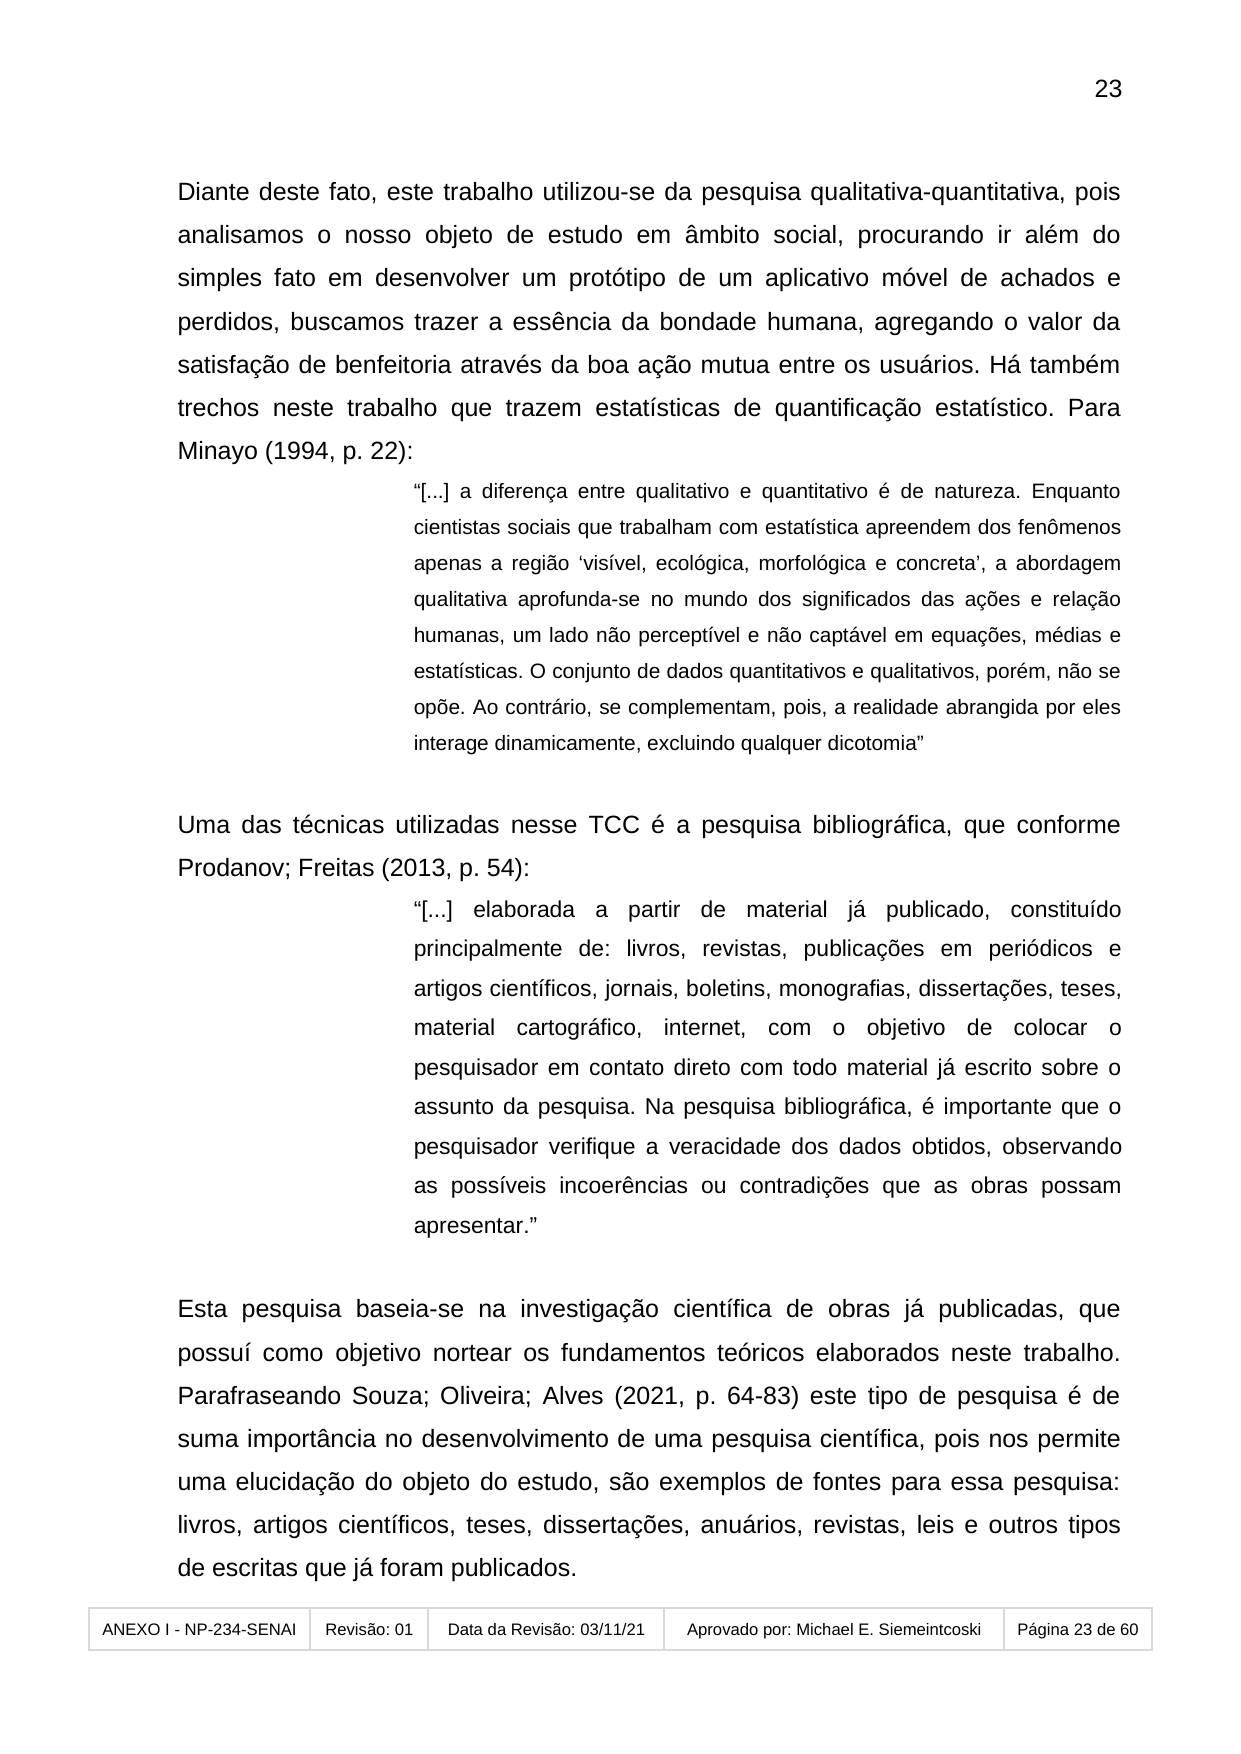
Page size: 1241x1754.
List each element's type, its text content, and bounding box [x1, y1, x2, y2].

text Esta pesquisa baseia-se na investigação científica de obras já publicadas, que possuí como objetivo nortear os fundamentos teóricos elaborados neste trabalho. Parafraseando Souza; Oliveira; Alves (2021, p. 64-83) este tipo de pesquisa é de suma importância no desenvolvimento de uma pesquisa científica, pois nos permite uma elucidação do objeto do estudo, são exemplos de fontes para essa pesquisa: livros, artigos científicos, teses, dissertações, anuários, revistas, leis e outros tipos de escritas que já foram publicados. [177, 1294, 1122, 1582]
text “[...] elaborada a partir de material já publicado, constituído principalmente de: livros, revistas, publicações em periódicos e artigos científicos, jornais, boletins, monografias, dissertações, teses, material cartográfico, internet, com o objetivo de colocar o pesquisador em contato direto com todo material já escrito sobre o assunto da pesquisa. Na pesquisa bibliográfica, é importante que o pesquisador verifique a veracidade dos dados obtidos, observando as possíveis incoerências ou contradições que as obras possam apresentar.” [413, 896, 1122, 1238]
text Uma das técnicas utilizadas nesse TCC é a pesquisa bibliográfica, que conforme Prodanov; Freitas (2013, p. 54): [177, 810, 1122, 882]
text Diante deste fato, este trabalho utilizou-se da pesquisa qualitativa-quantitativa, pois analisamos o nosso objeto de estudo em âmbito social, procurando ir além do simples fato em desenvolver um protótipo de um aplicativo móvel de achados e perdidos, buscamos trazer a essência da bondade humana, agregando o valor da satisfação de benfeitoria através da boa ação mutua entre os usuários. Há também trechos neste trabalho que trazem estatísticas de quantificação estatístico. Para Minayo (1994, p. 22): [177, 177, 1122, 465]
text “[...] a diferença entre qualitativo e quantitativo é de natureza. Enquanto cientistas sociais que trabalham com estatística apreendem dos fenômenos apenas a região ‘visível, ecológica, morfológica e concreta’, a abordagem qualitativa aprofunda-se no mundo dos significados das ações e relação humanas, um lado não perceptível e não captável em equações, médias e estatísticas. O conjunto de dados quantitativos e qualitativos, porém, não se opõe. Ao contrário, se complementam, pois, a realidade abrangida por eles interage dinamicamente, excluindo qualquer dicotomia” [413, 479, 1122, 754]
